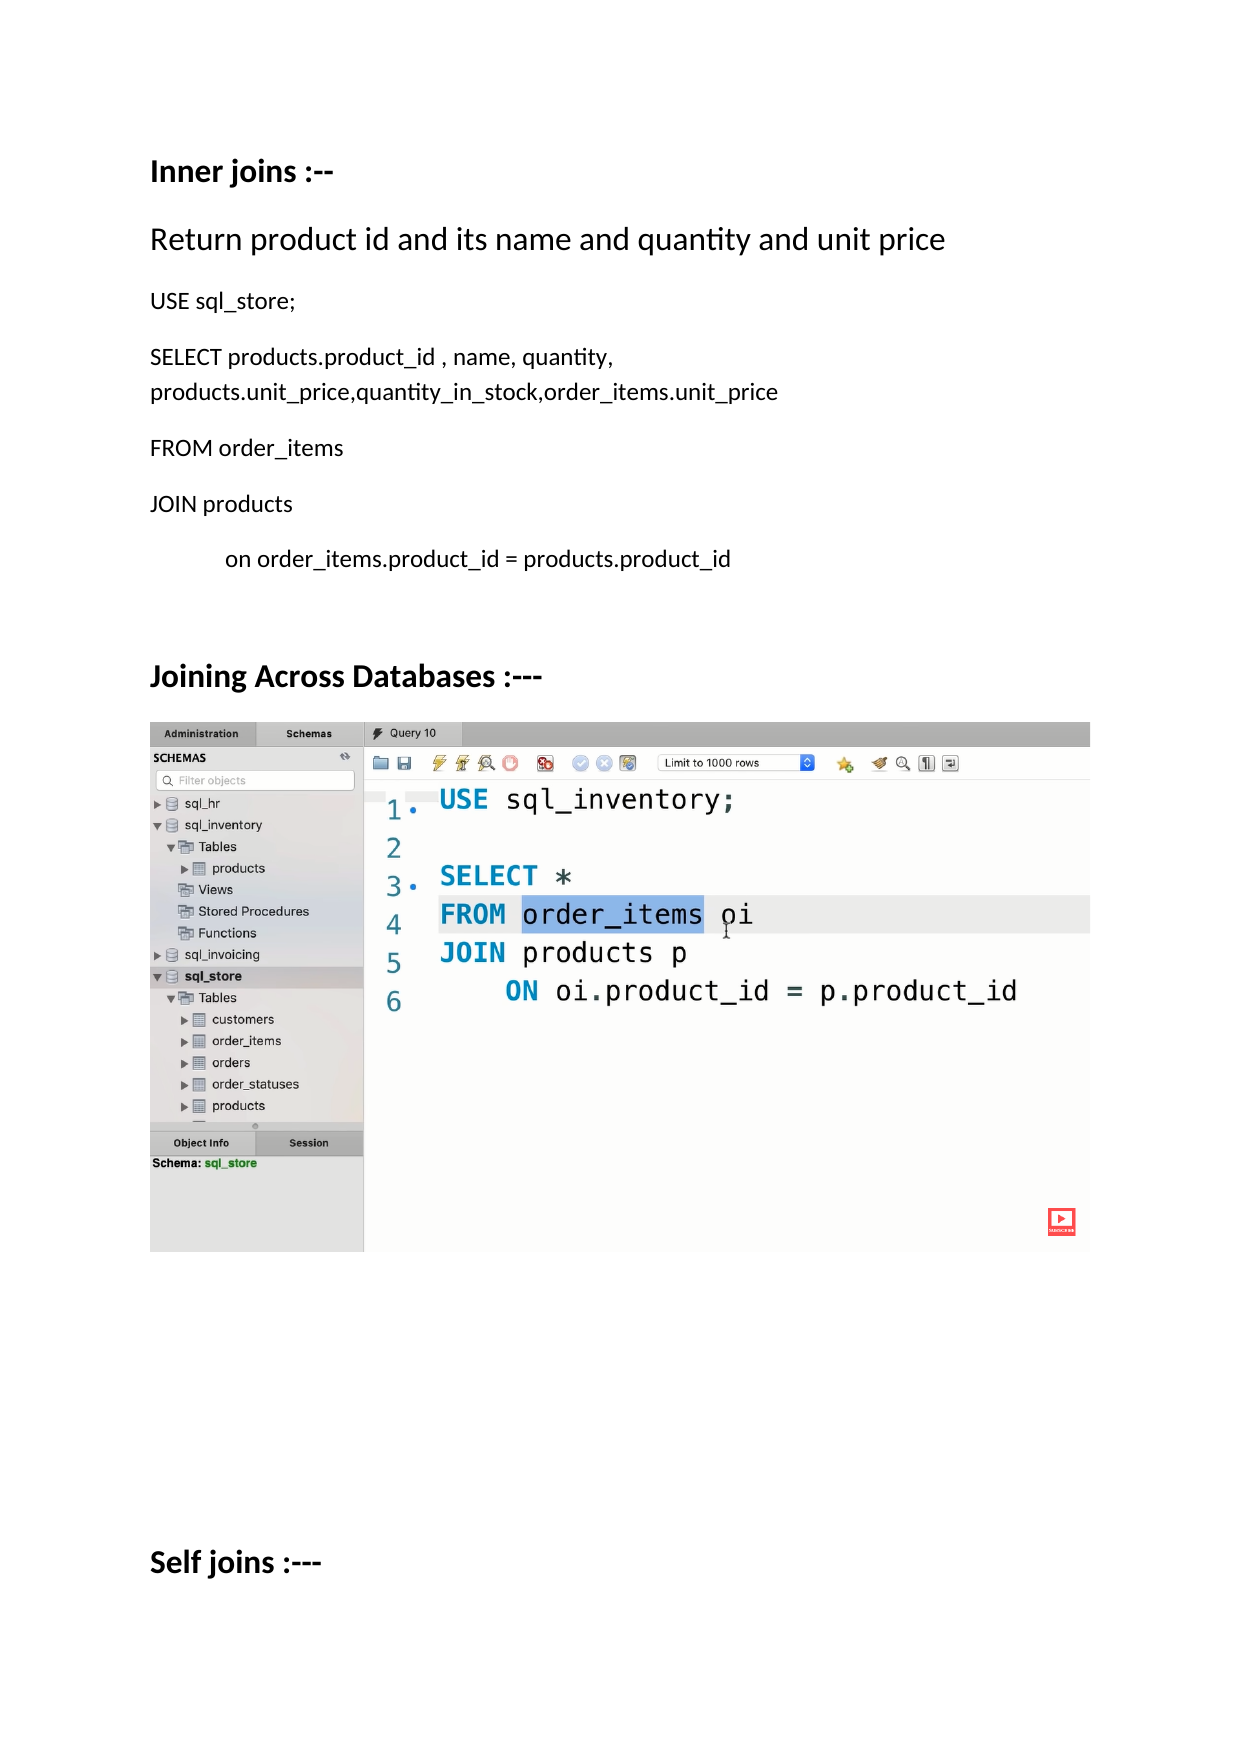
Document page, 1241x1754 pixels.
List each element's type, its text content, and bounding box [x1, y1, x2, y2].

text USE sql_store; [150, 285, 1090, 316]
picture [150, 722, 1091, 1252]
text on order_items.product_id = products.product_id [150, 543, 1090, 574]
text JOIN products [150, 488, 1090, 518]
text Joining Across Databases :--- [150, 655, 1090, 696]
text SELECT products.product_id , name, quantity, products.unit_price,quantity_in_stock,order_items.unit_price [150, 341, 1090, 407]
text Inner joins :-- [150, 150, 1090, 191]
text FROM order_items [150, 432, 1090, 462]
text Return product id and its name and quantity and unit price [150, 218, 1090, 258]
text Self joins :--- [150, 1541, 1090, 1582]
